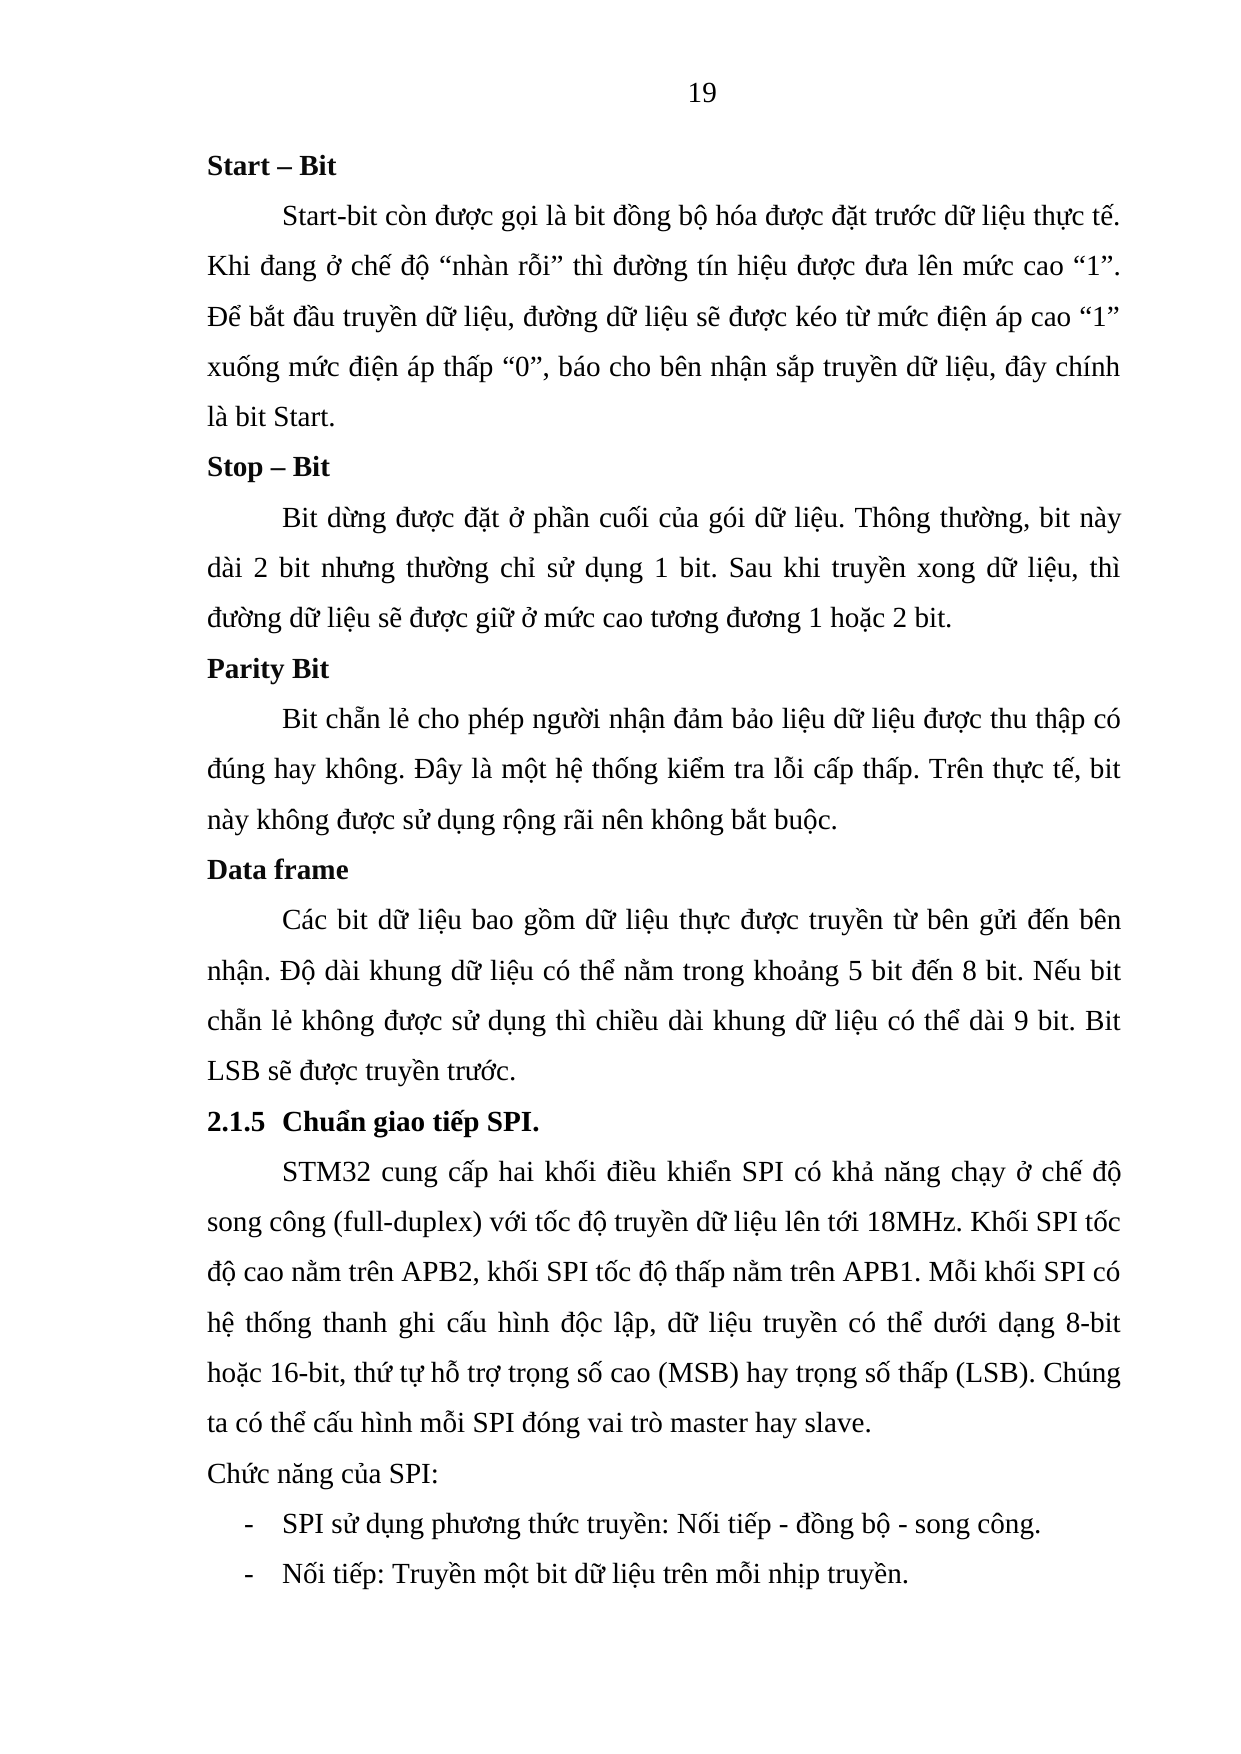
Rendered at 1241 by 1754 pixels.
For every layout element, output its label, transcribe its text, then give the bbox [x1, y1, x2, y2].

text Parity Bit [207, 651, 1122, 684]
text Bit chẵn lẻ cho phép người nhận đảm bảo liệu dữ liệu được thu thập có đúng hay không. Đây là một hệ thống kiểm tra lỗi cấp thấp. Trên thực tế, bit này không được sử dụng rộng rãi nên không bắt buộc. [207, 701, 1122, 835]
subtitle Chuẩn giao tiếp SPI. [207, 1104, 1122, 1137]
text Data frame [207, 852, 1122, 886]
list SPI sử dụng phương thức truyền: Nối tiếp - đồng bộ - song công. [244, 1506, 1122, 1540]
text STM32 cung cấp hai khối điều khiển SPI có khả năng chạy ở chế độ song công (full-duplex) với tốc độ truyền dữ liệu lên tới 18MHz. Khối SPI tốc độ cao nằm trên APB2, khối SPI tốc độ thấp nằm trên APB1. Mỗi khối SPI có hệ thống thanh ghi cấu hình độc lập, dữ liệu truyền có thể dưới dạng 8-bit hoặc 16-bit, thứ tự hỗ trợ trọng số cao (MSB) hay trọng số thấp (LSB). Chúng ta có thể cấu hình mỗi SPI đóng vai trò master hay slave. [207, 1154, 1122, 1439]
text Start-bit còn được gọi là bit đồng bộ hóa được đặt trước dữ liệu thực tế. Khi đang ở chế độ “nhàn rỗi” thì đường tín hiệu được đưa lên mức cao “1”. Để bắt đầu truyền dữ liệu, đường dữ liệu sẽ được kéo từ mức điện áp cao “1” xuống mức điện áp thấp “0”, báo cho bên nhận sắp truyền dữ liệu, đây chính là bit Start. [207, 198, 1122, 433]
text Start – Bit [207, 148, 1122, 181]
text Bit dừng được đặt ở phần cuối của gói dữ liệu. Thông thường, bit này dài 2 bit nhưng thường chỉ sử dụng 1 bit. Sau khi truyền xong dữ liệu, thì đường dữ liệu sẽ được giữ ở mức cao tương đương 1 hoặc 2 bit. [207, 500, 1122, 634]
text Các bit dữ liệu bao gồm dữ liệu thực được truyền từ bên gửi đến bên nhận. Độ dài khung dữ liệu có thể nằm trong khoảng 5 bit đến 8 bit. Nếu bit chẵn lẻ không được sử dụng thì chiều dài khung dữ liệu có thể dài 9 bit. Bit LSB sẽ được truyền trước. [207, 902, 1122, 1087]
text Stop – Bit [207, 449, 1122, 483]
list Nối tiếp: Truyền một bit dữ liệu trên mỗi nhịp truyền. [244, 1556, 1122, 1590]
text Chức năng của SPI: [207, 1456, 1122, 1489]
